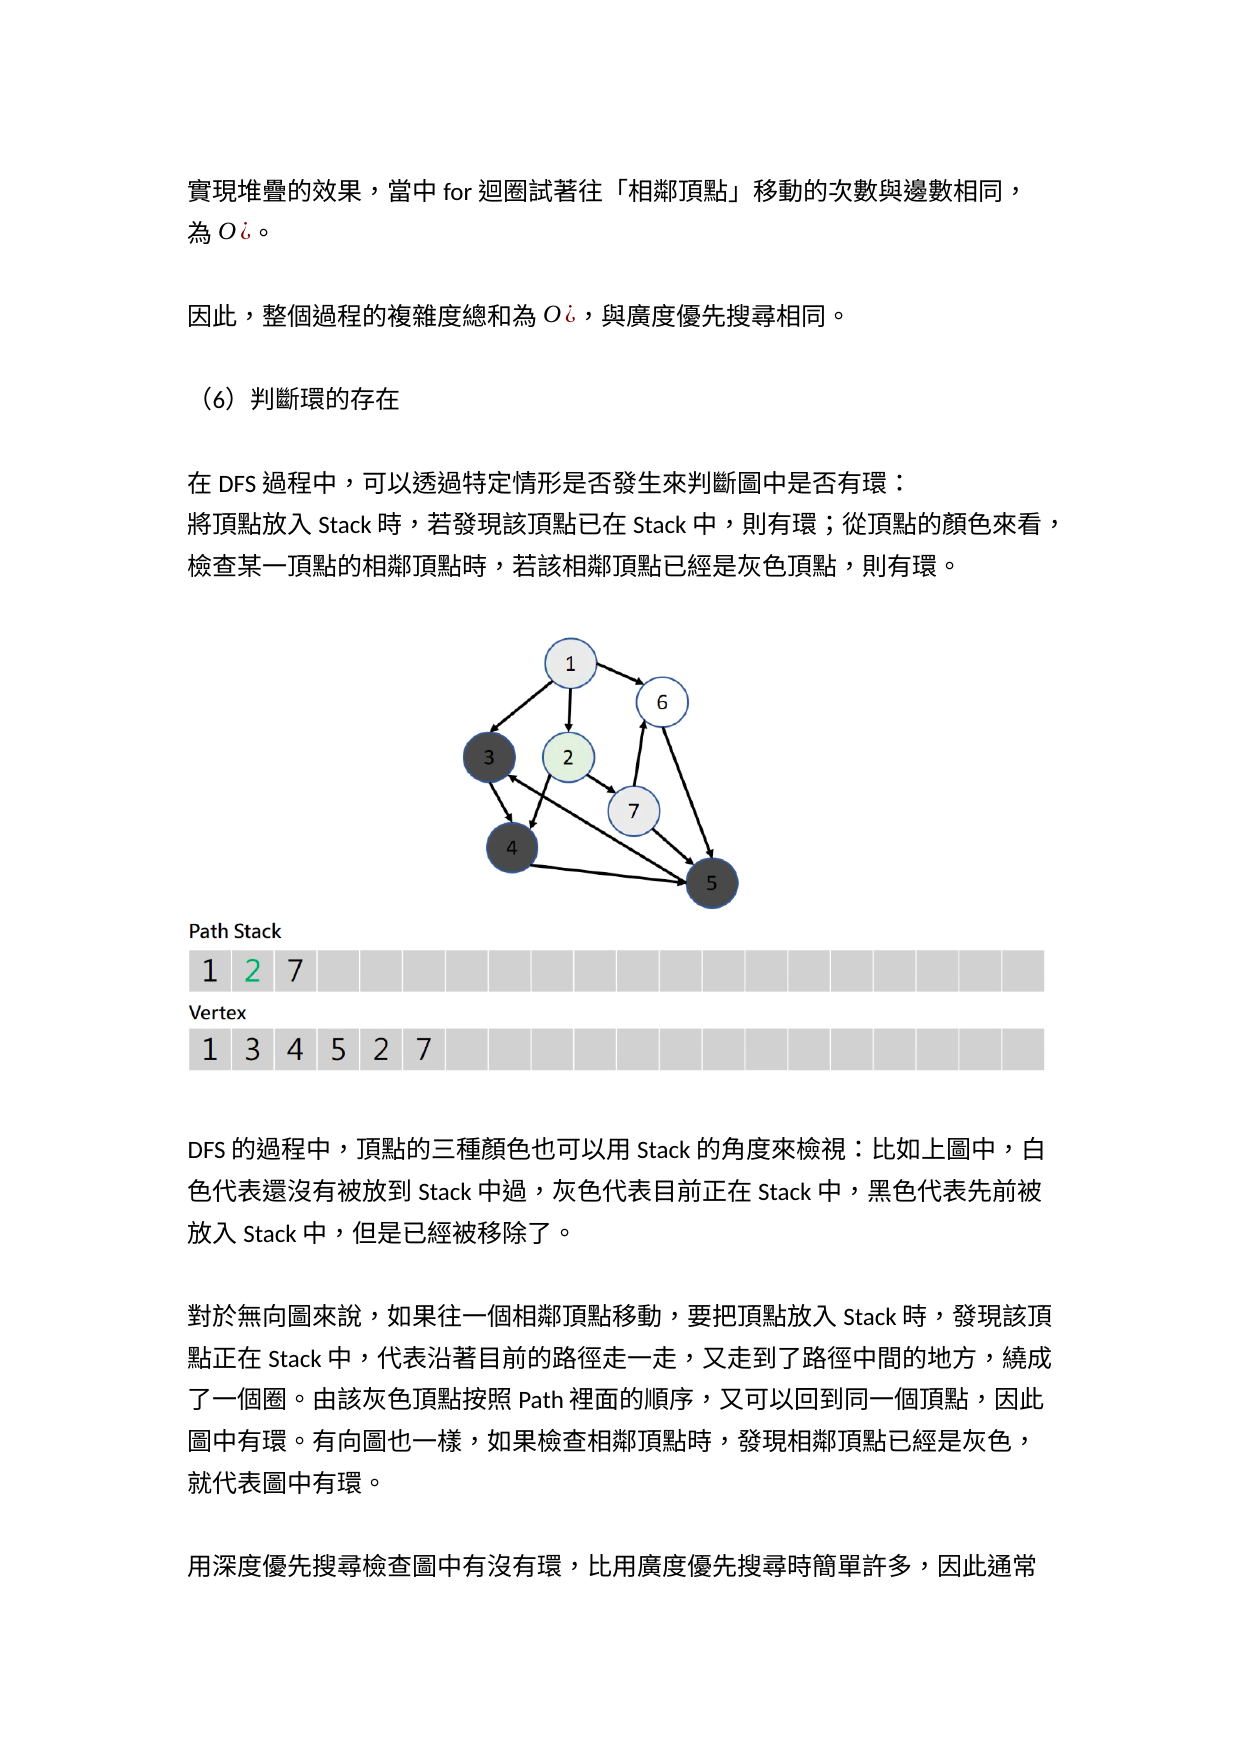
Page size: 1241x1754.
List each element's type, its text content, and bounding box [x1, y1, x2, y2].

picture [185, 918, 1051, 1076]
text DFS 的過程中，頂點的三種顏色也可以用 Stack 的角度來檢視：比如上圖中，白色代表還沒有被放到 Stack 中過，灰色代表目前正在 Stack 中，黑色代表先前被放入 Stack 中，但是已經被移除了。 [187, 1127, 1053, 1252]
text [187, 169, 1053, 252]
text 在 DFS 過程中，可以透過特定情形是否發生來判斷圖中是否有環： [187, 460, 1053, 502]
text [187, 1544, 1053, 1585]
text （6）判斷環的存在 [187, 377, 1053, 419]
text 對於無向圖來說，如果往一個相鄰頂點移動，要把頂點放入 Stack 時，發現該頂點正在 Stack 中，代表沿著目前的路徑走一走，又走到了路徑中間的地方，繞成了一個圈。由該灰色頂點按照 Path 裡面的順序，又可以回到同一個頂點，因此圖中有環。有向圖也一樣，如果檢查相鄰頂點時，發現相鄰頂點已經是灰色，就代表圖中有環。 [187, 1294, 1053, 1502]
text 將頂點放入 Stack 時，若發現該頂點已在 Stack 中，則有環；從頂點的顏色來看，檢查某一頂點的相鄰頂點時，若該相鄰頂點已經是灰色頂點，則有環。 [187, 502, 1053, 585]
picture [379, 627, 818, 916]
text 因此，整個過程的複雜度總和為 ，與廣度優先搜尋相同。 [187, 294, 1053, 335]
